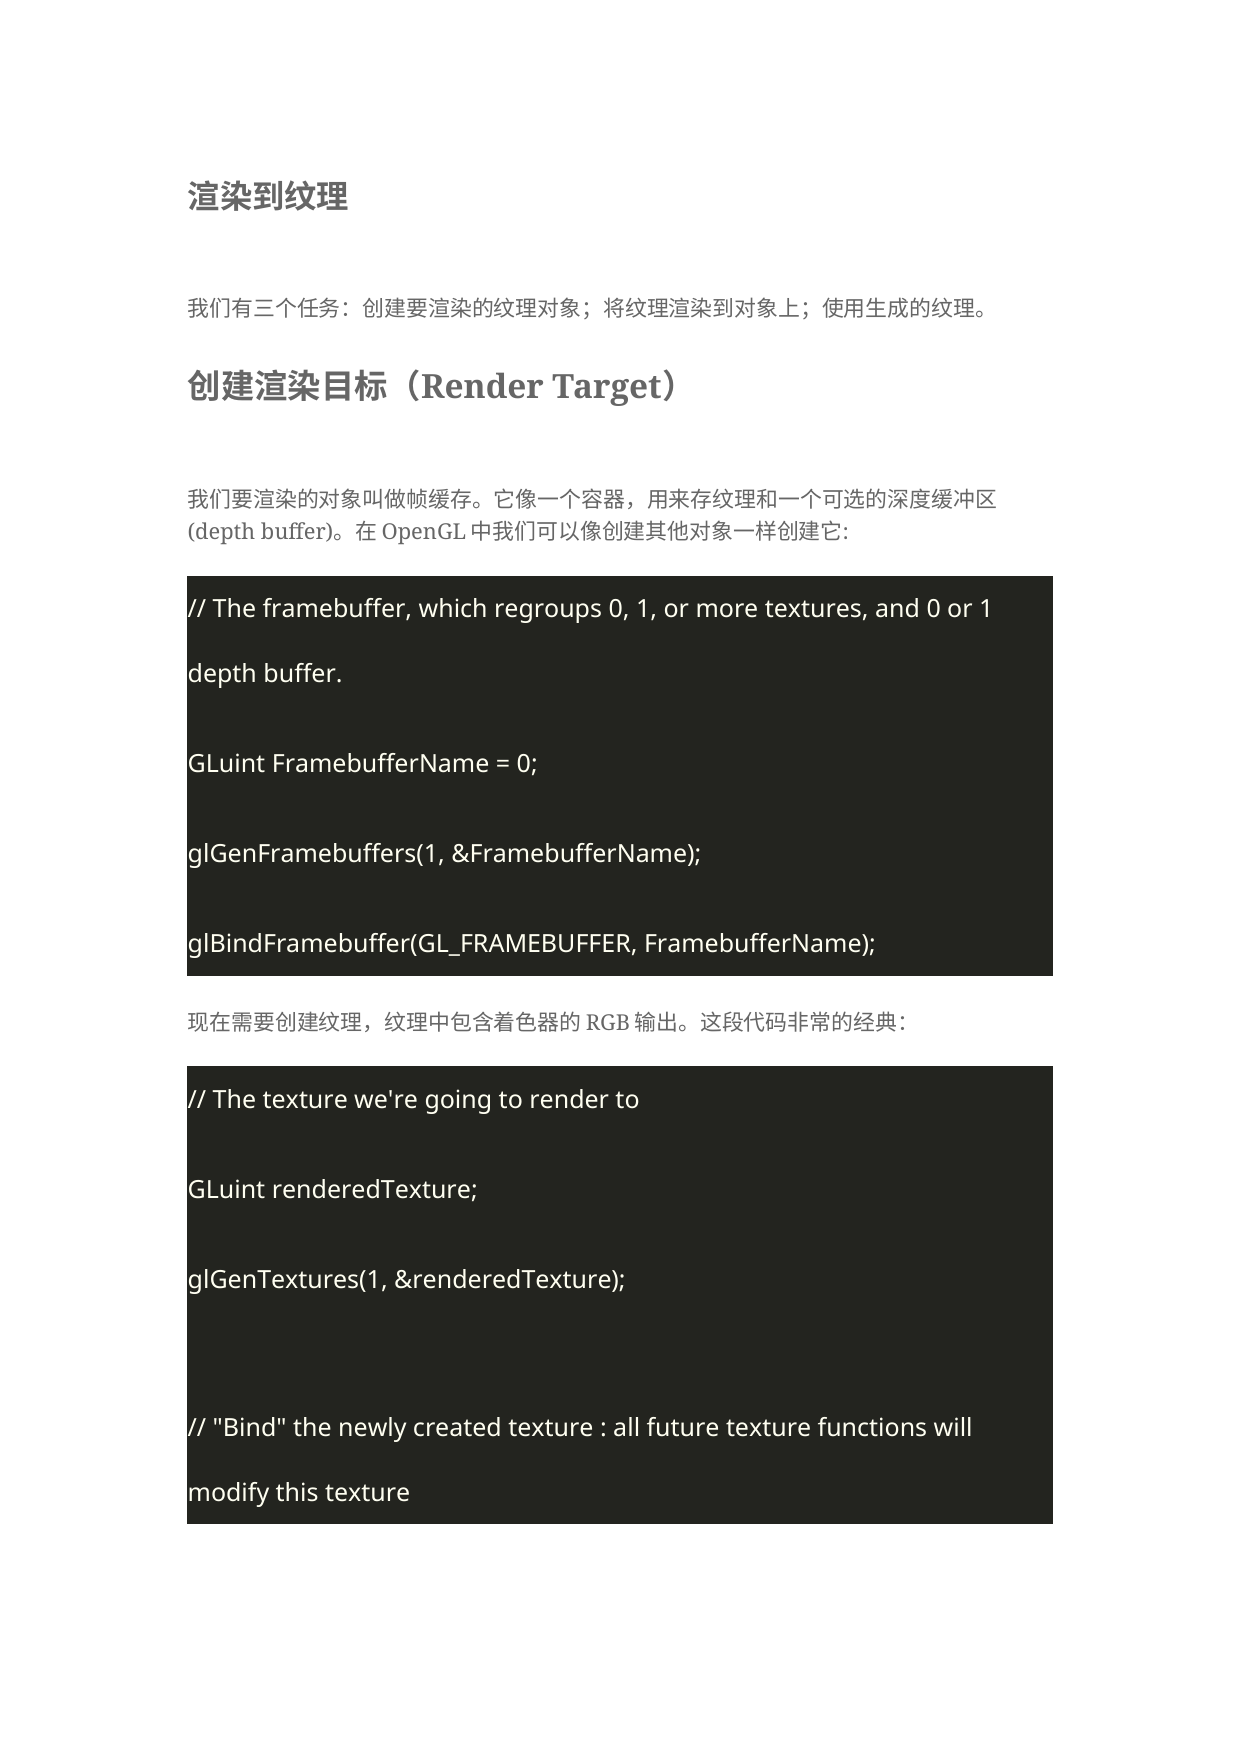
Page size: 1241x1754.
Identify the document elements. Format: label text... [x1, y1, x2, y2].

text // "Bind" the newly created texture : all future texture functions will modify this texture [187, 1394, 1053, 1524]
text 现在需要创建纹理，纹理中包含着色器的RGB输出。这段代码非常的经典： [187, 1005, 1053, 1037]
subtitle 创建渲染目标（Render Target） [187, 352, 1053, 417]
text glGenTextures(1, &renderedTexture); [187, 1246, 1053, 1311]
text GLuint FramebufferName = 0; [187, 731, 1053, 796]
text glGenFramebuffers(1, &FramebufferName); [187, 821, 1053, 886]
text GLuint renderedTexture; [187, 1156, 1053, 1221]
text 我们要渲染的对象叫做帧缓存。它像一个容器，用来存纹理和一个可选的深度缓冲区(depth buffer)。在OpenGL中我们可以像创建其他对象一样创建它: [187, 481, 1053, 546]
text // The framebuffer, which regroups 0, 1, or more textures, and 0 or 1 depth buffer. [187, 576, 1053, 706]
text glBindFramebuffer(GL_FRAMEBUFFER, FramebufferName); [187, 911, 1053, 976]
subtitle 渲染到纹理 [187, 162, 1053, 227]
text 我们有三个任务：创建要渲染的纹理对象；将纹理渲染到对象上；使用生成的纹理。 [187, 290, 1053, 323]
text // The texture we're going to render to [187, 1066, 1053, 1131]
